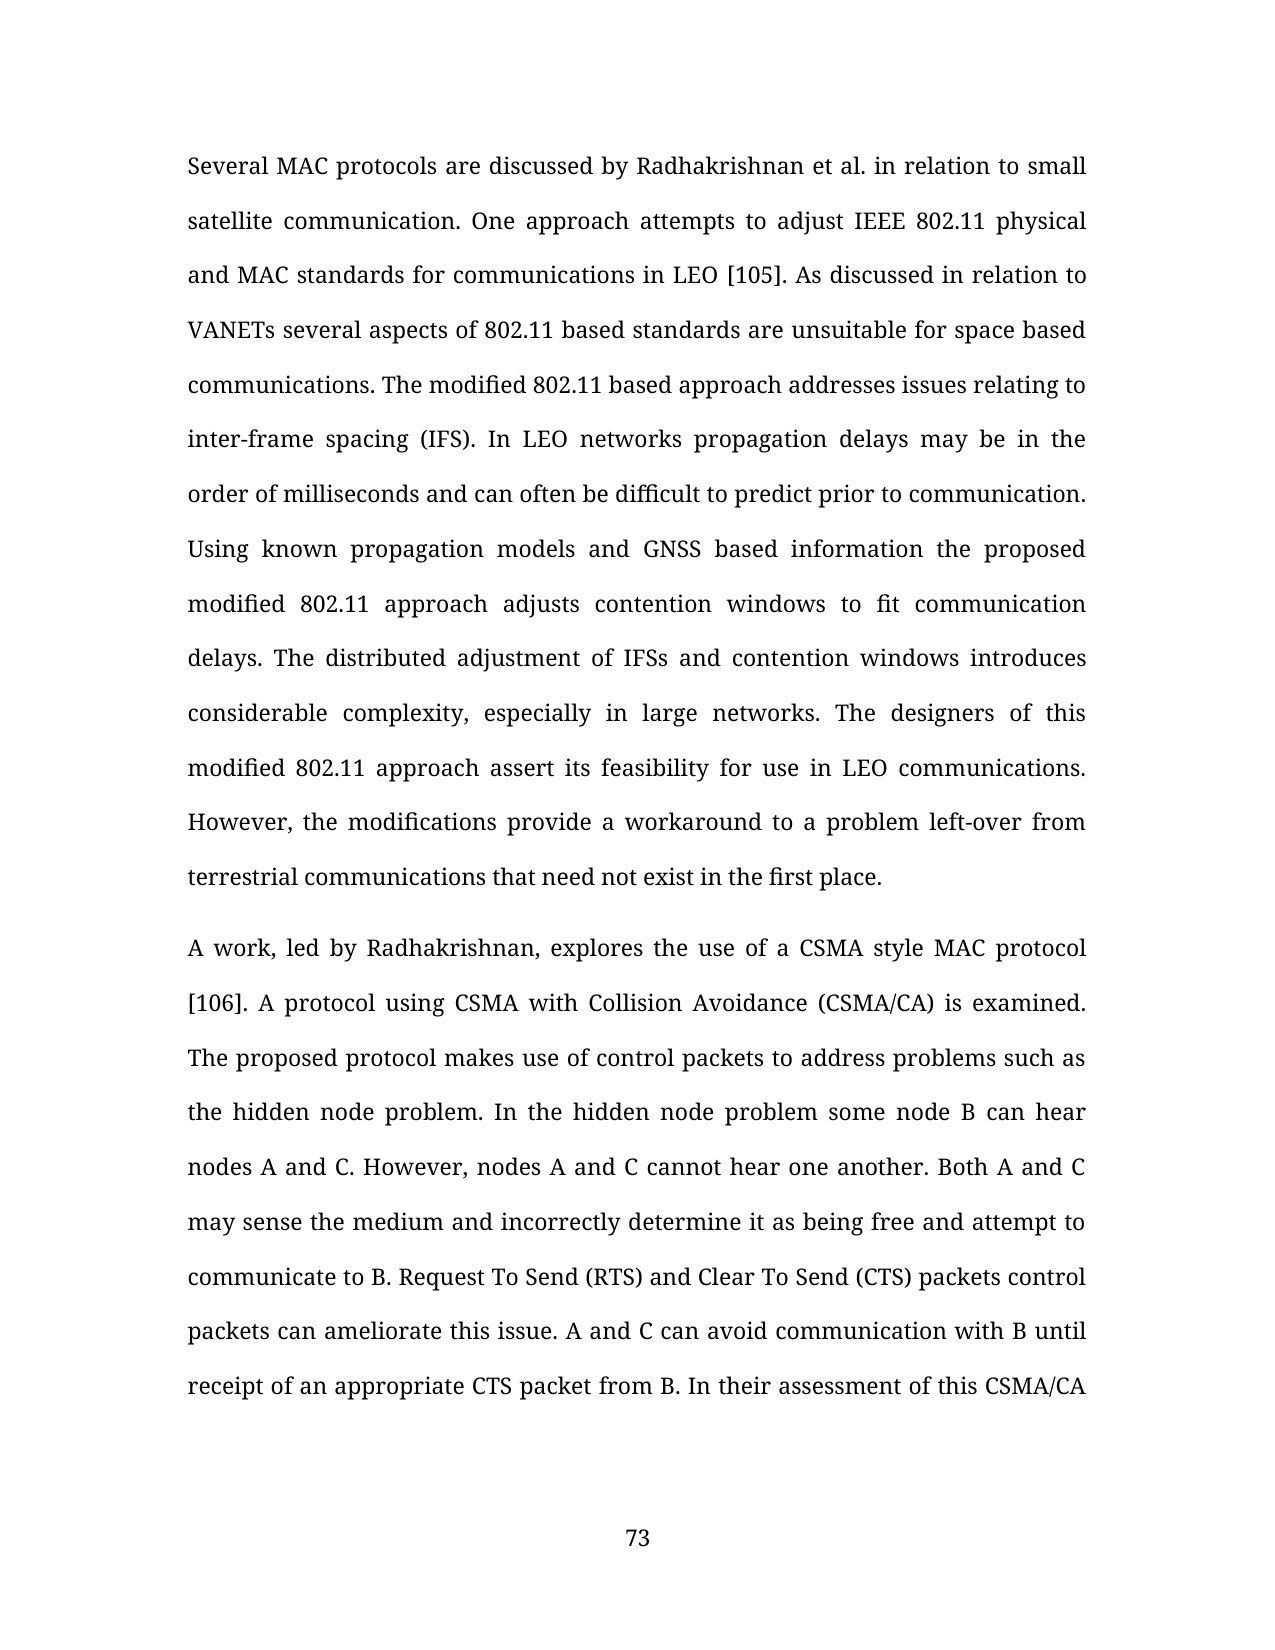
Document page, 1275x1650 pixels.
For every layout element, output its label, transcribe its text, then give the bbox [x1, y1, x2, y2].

text Several MAC protocols are discussed by Radhakrishnan et al. in relation to small satellite communication. One approach attempts to adjust IEEE 802.11 physical and MAC standards for communications in LEO [105]. As discussed in relation to VANETs several aspects of 802.11 based standards are unsuitable for space based communications. The modified 802.11 based approach addresses issues relating to inter-frame spacing (IFS). In LEO networks propagation delays may be in the order of milliseconds and can often be difficult to predict prior to communication. Using known propagation models and GNSS based information the proposed modified 802.11 approach adjusts contention windows to fit communication delays. The distributed adjustment of IFSs and contention windows introduces considerable complexity, especially in large networks. The designers of this modified 802.11 approach assert its feasibility for use in LEO communications. However, the modifications provide a workaround to a problem left-over from terrestrial communications that need not exist in the first place. [187, 150, 1087, 892]
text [187, 932, 1087, 1401]
